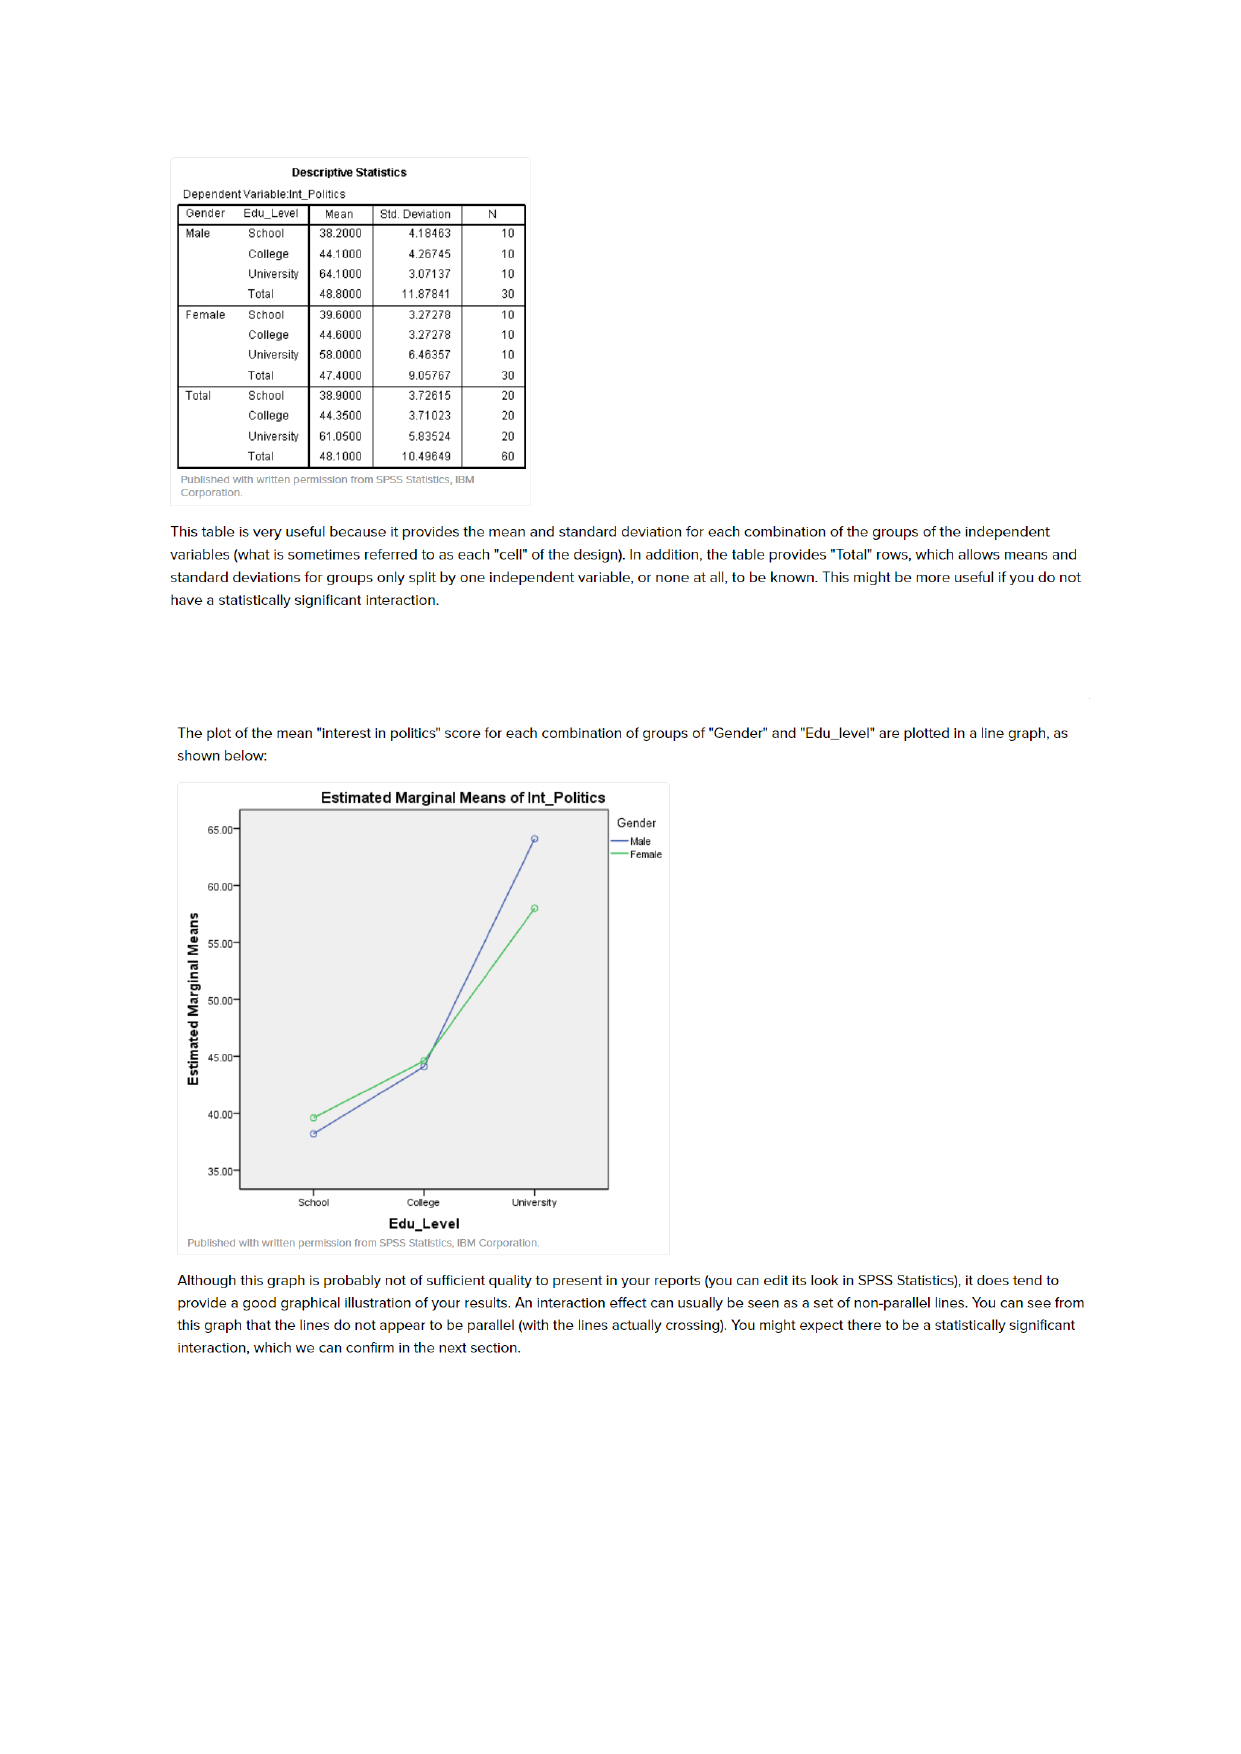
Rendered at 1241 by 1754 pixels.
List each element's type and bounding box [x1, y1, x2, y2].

picture [150, 717, 1091, 1361]
picture [150, 150, 1091, 699]
